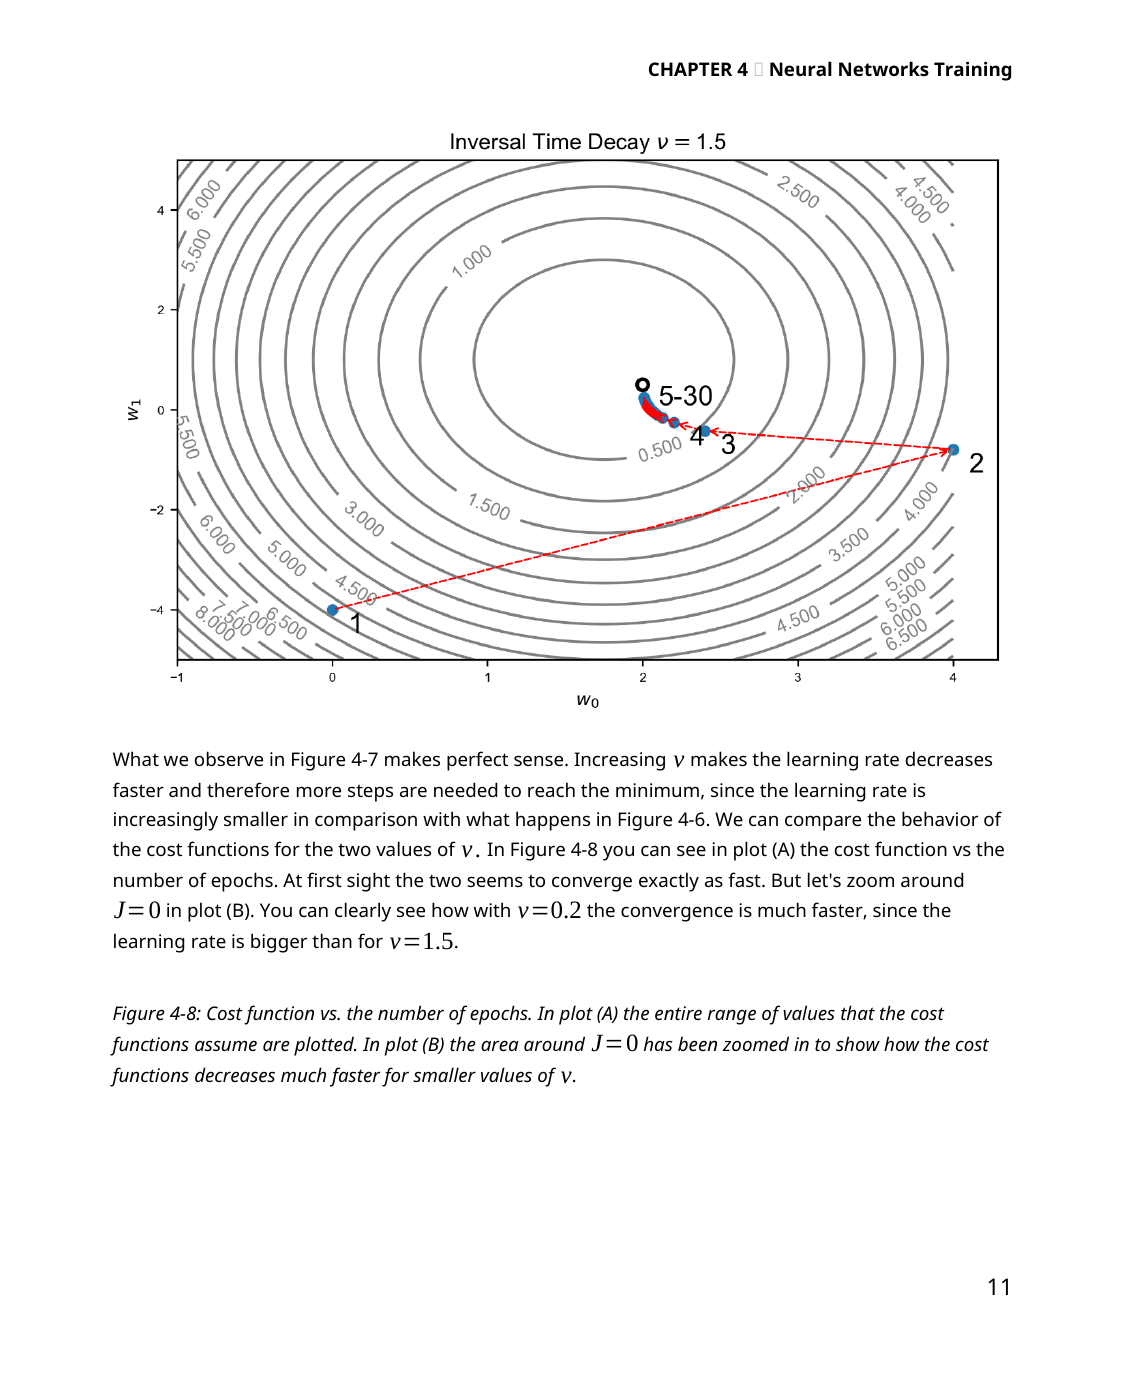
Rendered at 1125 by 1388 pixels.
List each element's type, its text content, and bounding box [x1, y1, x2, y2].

text Figure 4-8: Cost function vs. the number of epochs. In plot (A) the entire range of values that the cost functions assume are plotted. In plot (B) the area around has been zoomed in to show how the cost functions decreases much faster for smaller values of . [112, 1001, 1012, 1089]
picture [112, 119, 1012, 721]
text What we observe in Figure 4-7 makes perfect sense. Increasing makes the learning rate decreases faster and therefore more steps are needed to reach the minimum, since the learning rate is increasingly smaller in comparison with what happens in Figure 4-6. We can compare the behavior of the cost functions for the two values of In Figure 4-8 you can see in plot (A) the cost function vs the number of epochs. At first sight the two seems to converge exactly as fast. But let's zoom around in plot (B). You can clearly see how with the convergence is much faster, since the learning rate is bigger than for . [112, 746, 1012, 955]
